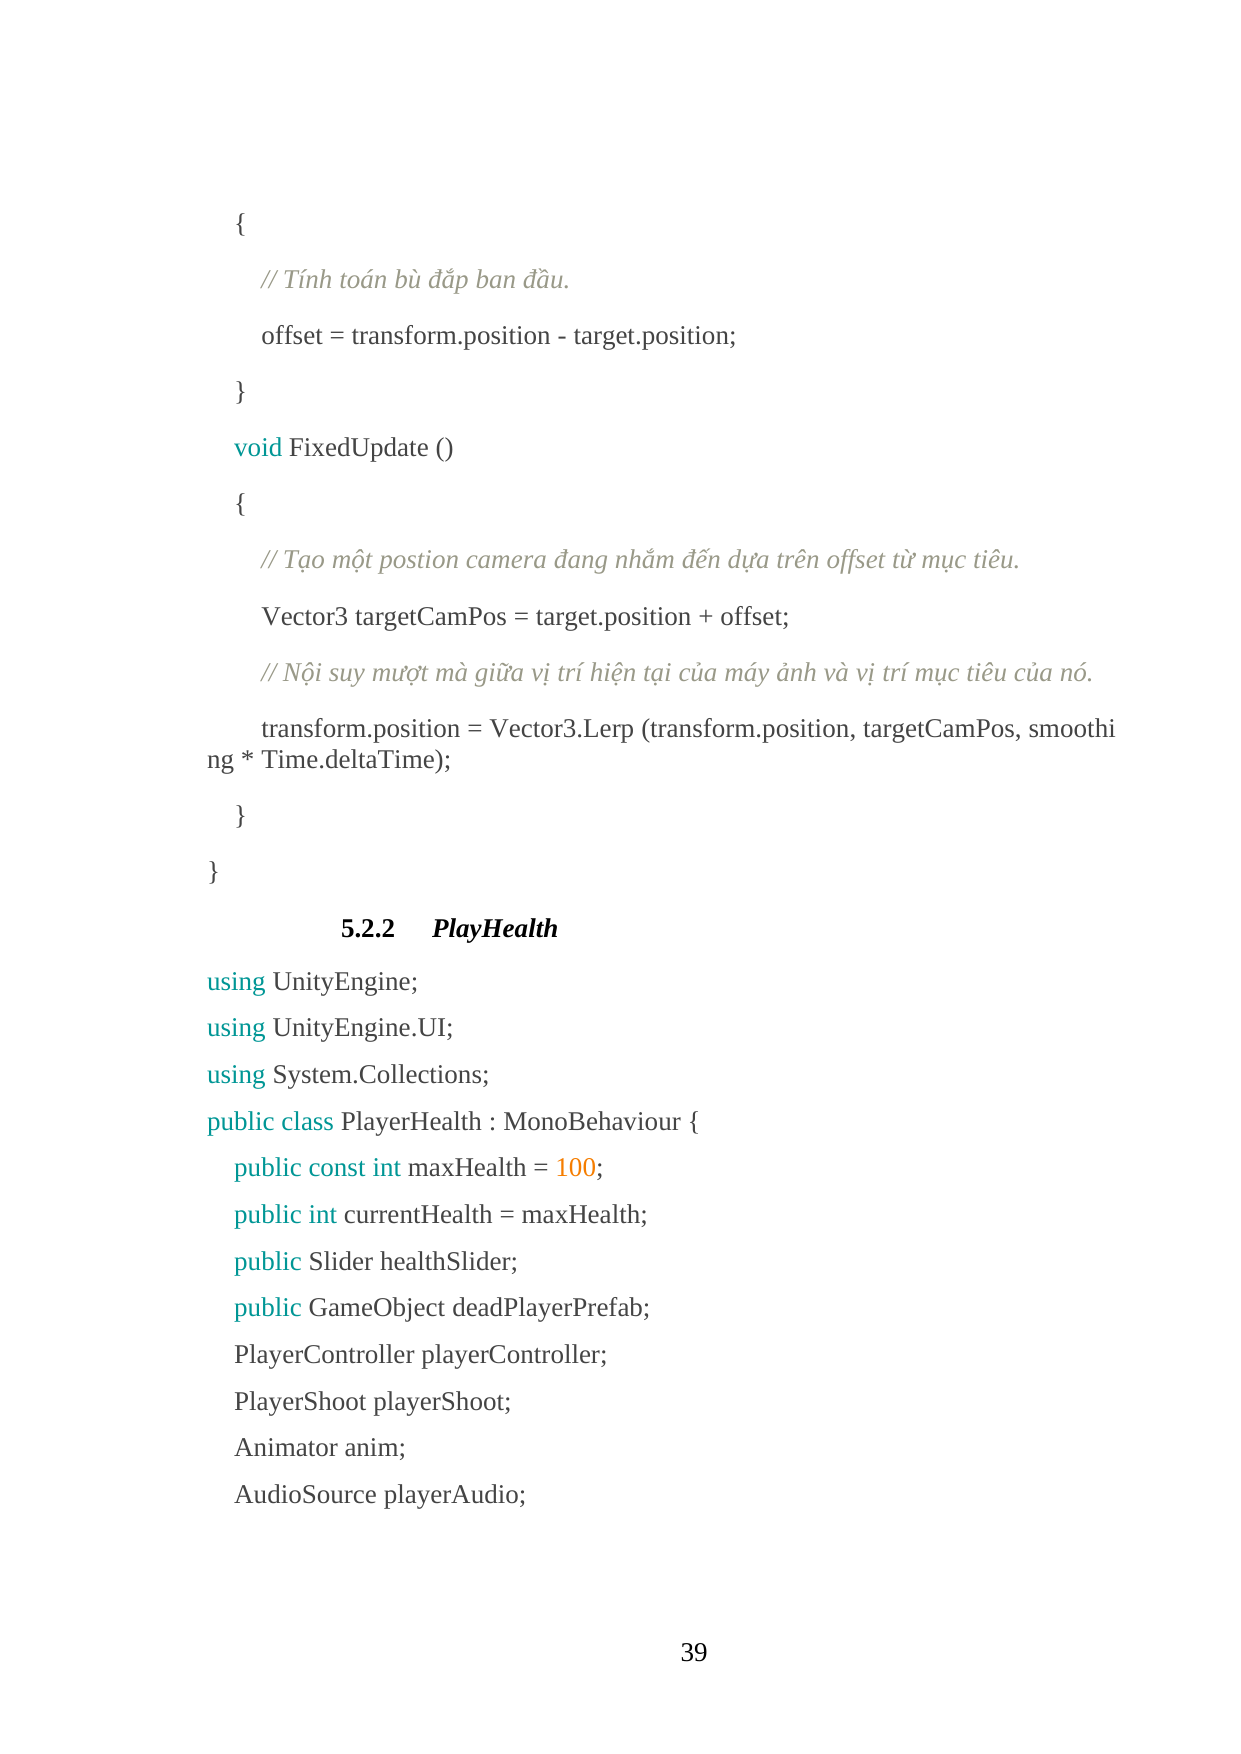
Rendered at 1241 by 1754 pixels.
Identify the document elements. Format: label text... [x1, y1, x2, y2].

text { [207, 487, 1122, 519]
text PlayerShoot playerShoot; [207, 1384, 1122, 1416]
text public class PlayerHealth : MonoBehaviour { [207, 1104, 1122, 1136]
text using UnityEngine; [207, 964, 1122, 996]
text public const int maxHealth = 100; [207, 1151, 1122, 1182]
text } [207, 856, 1122, 887]
text { [207, 207, 1122, 238]
subtitle PlayHealth [282, 912, 1122, 943]
text public int currentHealth = maxHealth; [207, 1198, 1122, 1229]
text PlayerController playerController; [207, 1338, 1122, 1369]
text public Slider healthSlider; [207, 1244, 1122, 1276]
text offset = transform.position - target.position; [207, 319, 1122, 350]
text } [207, 799, 1122, 831]
text // Nội suy mượt mà giữa vị trí hiện tại của máy ảnh và vị trí mục tiêu của nó. [207, 656, 1122, 687]
text Vector3 targetCamPos = target.position + offset; [207, 600, 1122, 631]
text using UnityEngine.UI; [207, 1011, 1122, 1042]
text using System.Collections; [207, 1058, 1122, 1089]
text } [207, 375, 1122, 406]
text Animator anim; [207, 1431, 1122, 1462]
text // Tạo một postion camera đang nhắm đến dựa trên offset từ mục tiêu. [207, 544, 1122, 575]
text transform.position = Vector3.Lerp (transform.position, targetCamPos, smoothing * Time.deltaTime); [207, 712, 1122, 774]
text void FixedUpdate () [207, 431, 1122, 462]
text public GameObject deadPlayerPrefab; [207, 1291, 1122, 1322]
text // Tính toán bù đắp ban đầu. [207, 263, 1122, 294]
text AudioSource playerAudio; [207, 1478, 1122, 1509]
